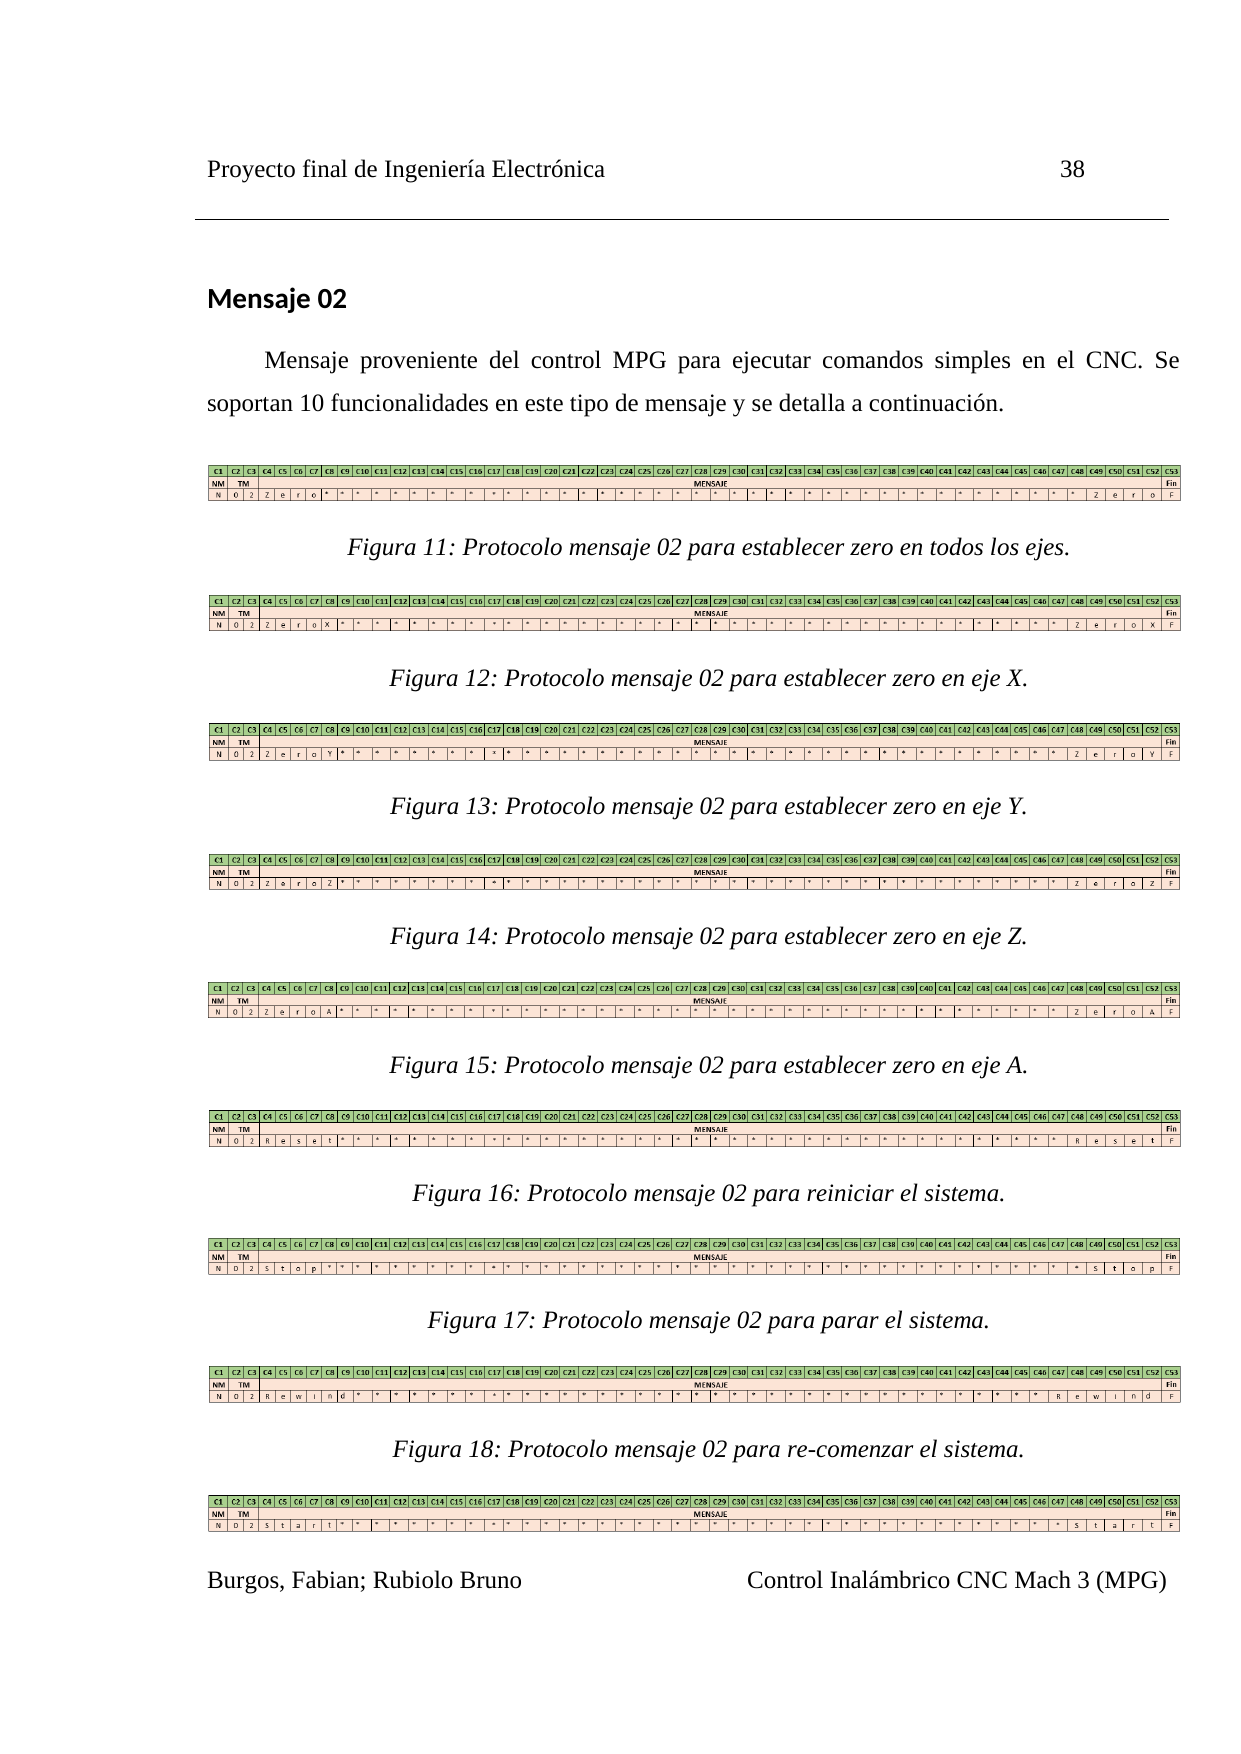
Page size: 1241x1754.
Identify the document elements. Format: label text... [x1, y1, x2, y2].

text : Protocolo mensaje 02 para establecer zero en eje Y. [236, 791, 1181, 820]
text : Protocolo mensaje 02 para establecer zero en eje A. [236, 1050, 1181, 1079]
text : Protocolo mensaje 02 para establecer zero en todos los ejes. [236, 532, 1181, 560]
text Mensaje proveniente del control MPG para ejecutar comandos simples en el CNC. Se soportan 10 funcionalidades en este tipo de mensaje y se detalla a continuación. [207, 345, 1181, 417]
text : Protocolo mensaje 02 para establecer zero en eje Z. [236, 921, 1181, 950]
text : Protocolo mensaje 02 para establecer zero en eje X. [236, 663, 1181, 692]
text Mensaje 02 [207, 280, 1181, 316]
text : Protocolo mensaje 02 para parar el sistema. [236, 1305, 1181, 1334]
text : Protocolo mensaje 02 para reiniciar el sistema. [236, 1178, 1181, 1207]
text : Protocolo mensaje 02 para re-comenzar el sistema. [236, 1434, 1181, 1463]
